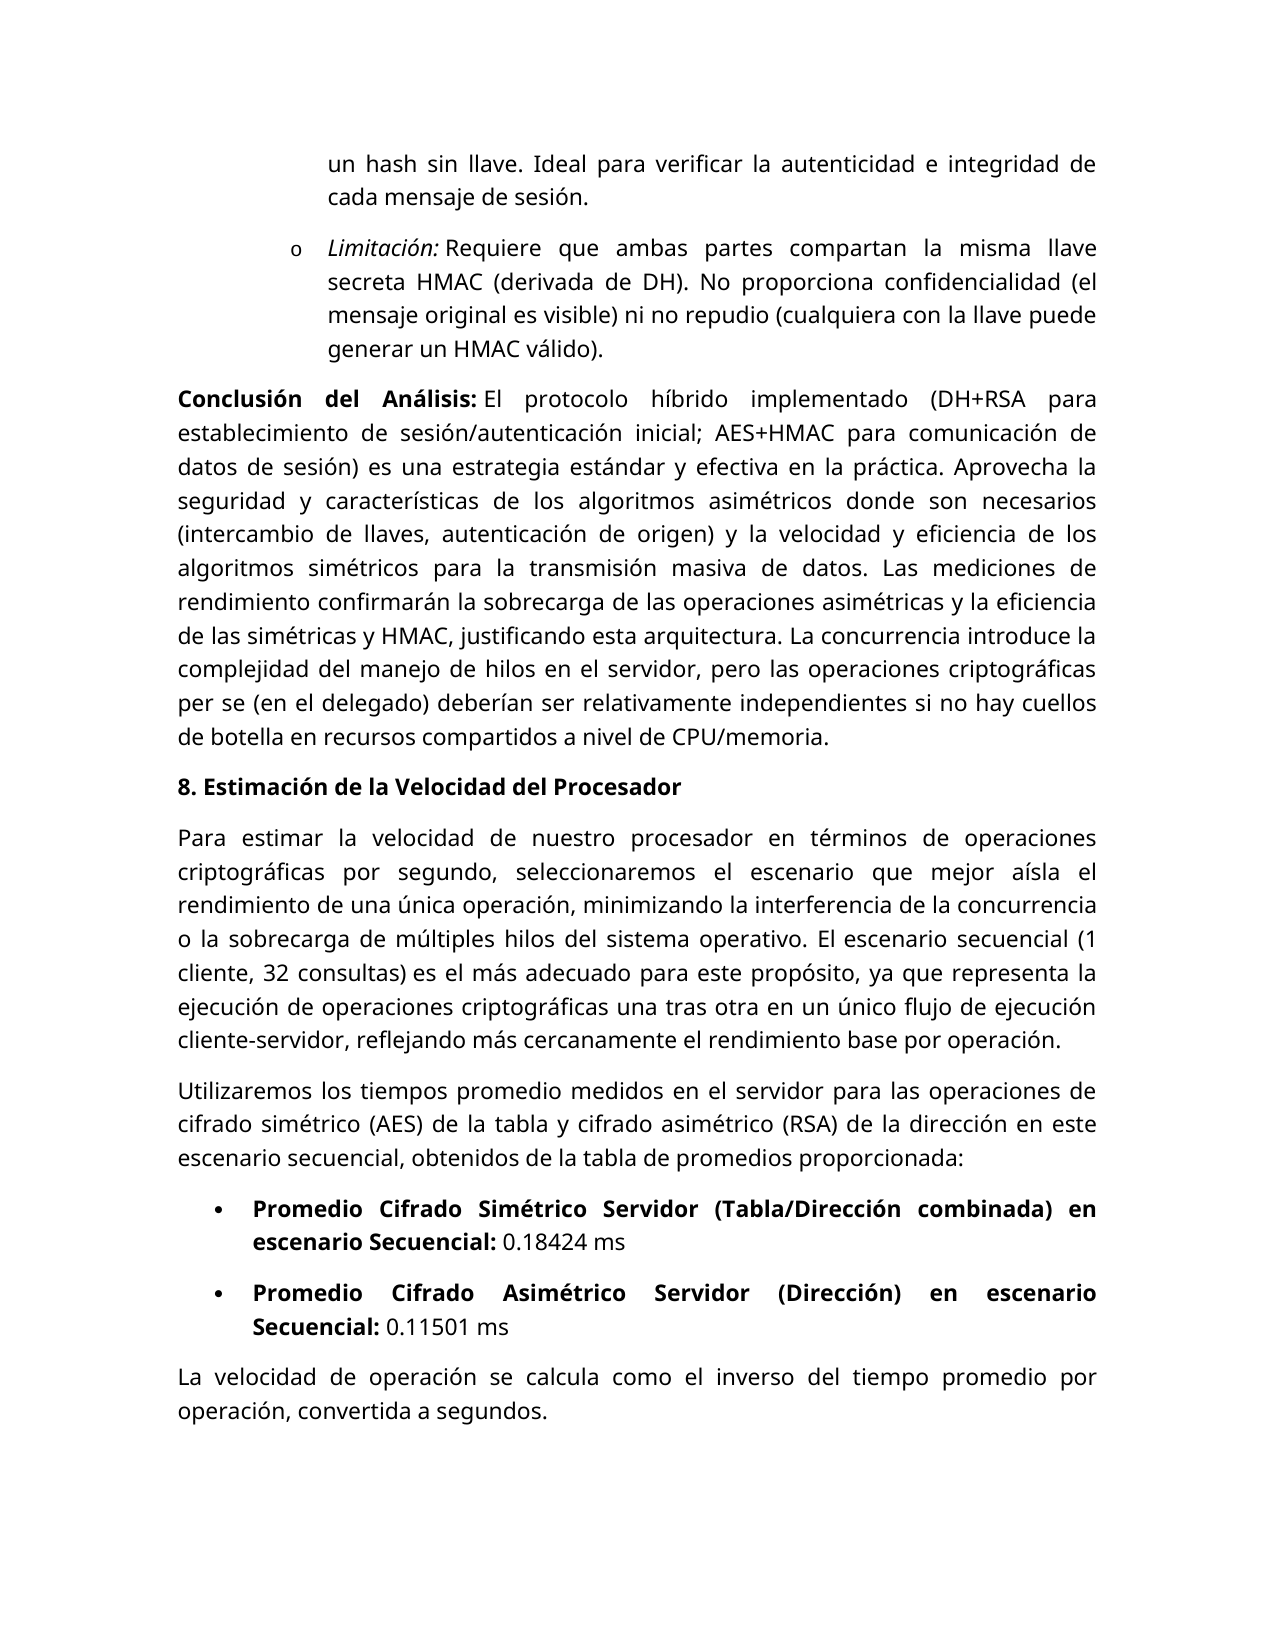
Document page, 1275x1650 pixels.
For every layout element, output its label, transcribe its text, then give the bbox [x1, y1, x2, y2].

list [290, 148, 1098, 213]
text Conclusión del Análisis: El protocolo híbrido implementado (DH+RSA para establecimiento de sesión/autenticación inicial; AES+HMAC para comunicación de datos de sesión) es una estrategia estándar y efectiva en la práctica. Aprovecha la seguridad y características de los algoritmos asimétricos donde son necesarios (intercambio de llaves, autenticación de origen) y la velocidad y eficiencia de los algoritmos simétricos para la transmisión masiva de datos. Las mediciones de rendimiento confirmarán la sobrecarga de las operaciones asimétricas y la eficiencia de las simétricas y HMAC, justificando esta arquitectura. La concurrencia introduce la complejidad del manejo de hilos en el servidor, pero las operaciones criptográficas per se (en el delegado) deberían ser relativamente independientes si no hay cuellos de botella en recursos compartidos a nivel de CPU/memoria. [177, 383, 1098, 752]
text La velocidad de operación se calcula como el inverso del tiempo promedio por operación, convertida a segundos. [177, 1361, 1098, 1426]
text 8. Estimación de la Velocidad del Procesador [177, 771, 1098, 803]
text Utilizaremos los tiempos promedio medidos en el servidor para las operaciones de cifrado simétrico (AES) de la tabla y cifrado asimétrico (RSA) de la dirección en este escenario secuencial, obtenidos de la tabla de promedios proporcionada: [177, 1075, 1098, 1173]
text Para estimar la velocidad de nuestro procesador en términos de operaciones criptográficas por segundo, seleccionaremos el escenario que mejor aísla el rendimiento de una única operación, minimizando la interferencia de la concurrencia o la sobrecarga de múltiples hilos del sistema operativo. El escenario secuencial (1 cliente, 32 consultas) es el más adecuado para este propósito, ya que representa la ejecución de operaciones criptográficas una tras otra en un único flujo de ejecución cliente-servidor, reflejando más cercanamente el rendimiento base por operación. [177, 822, 1098, 1056]
list Promedio Cifrado Simétrico Servidor (Tabla/Dirección combinada) en escenario Secuencial: 0.18424 ms [215, 1193, 1098, 1258]
list Promedio Cifrado Asimétrico Servidor (Dirección) en escenario Secuencial: 0.11501 ms [215, 1277, 1098, 1342]
list Limitación: Requiere que ambas partes compartan la misma llave secreta HMAC (derivada de DH). No proporciona confidencialidad (el mensaje original es visible) ni no repudio (cualquiera con la llave puede generar un HMAC válido). [290, 232, 1098, 364]
